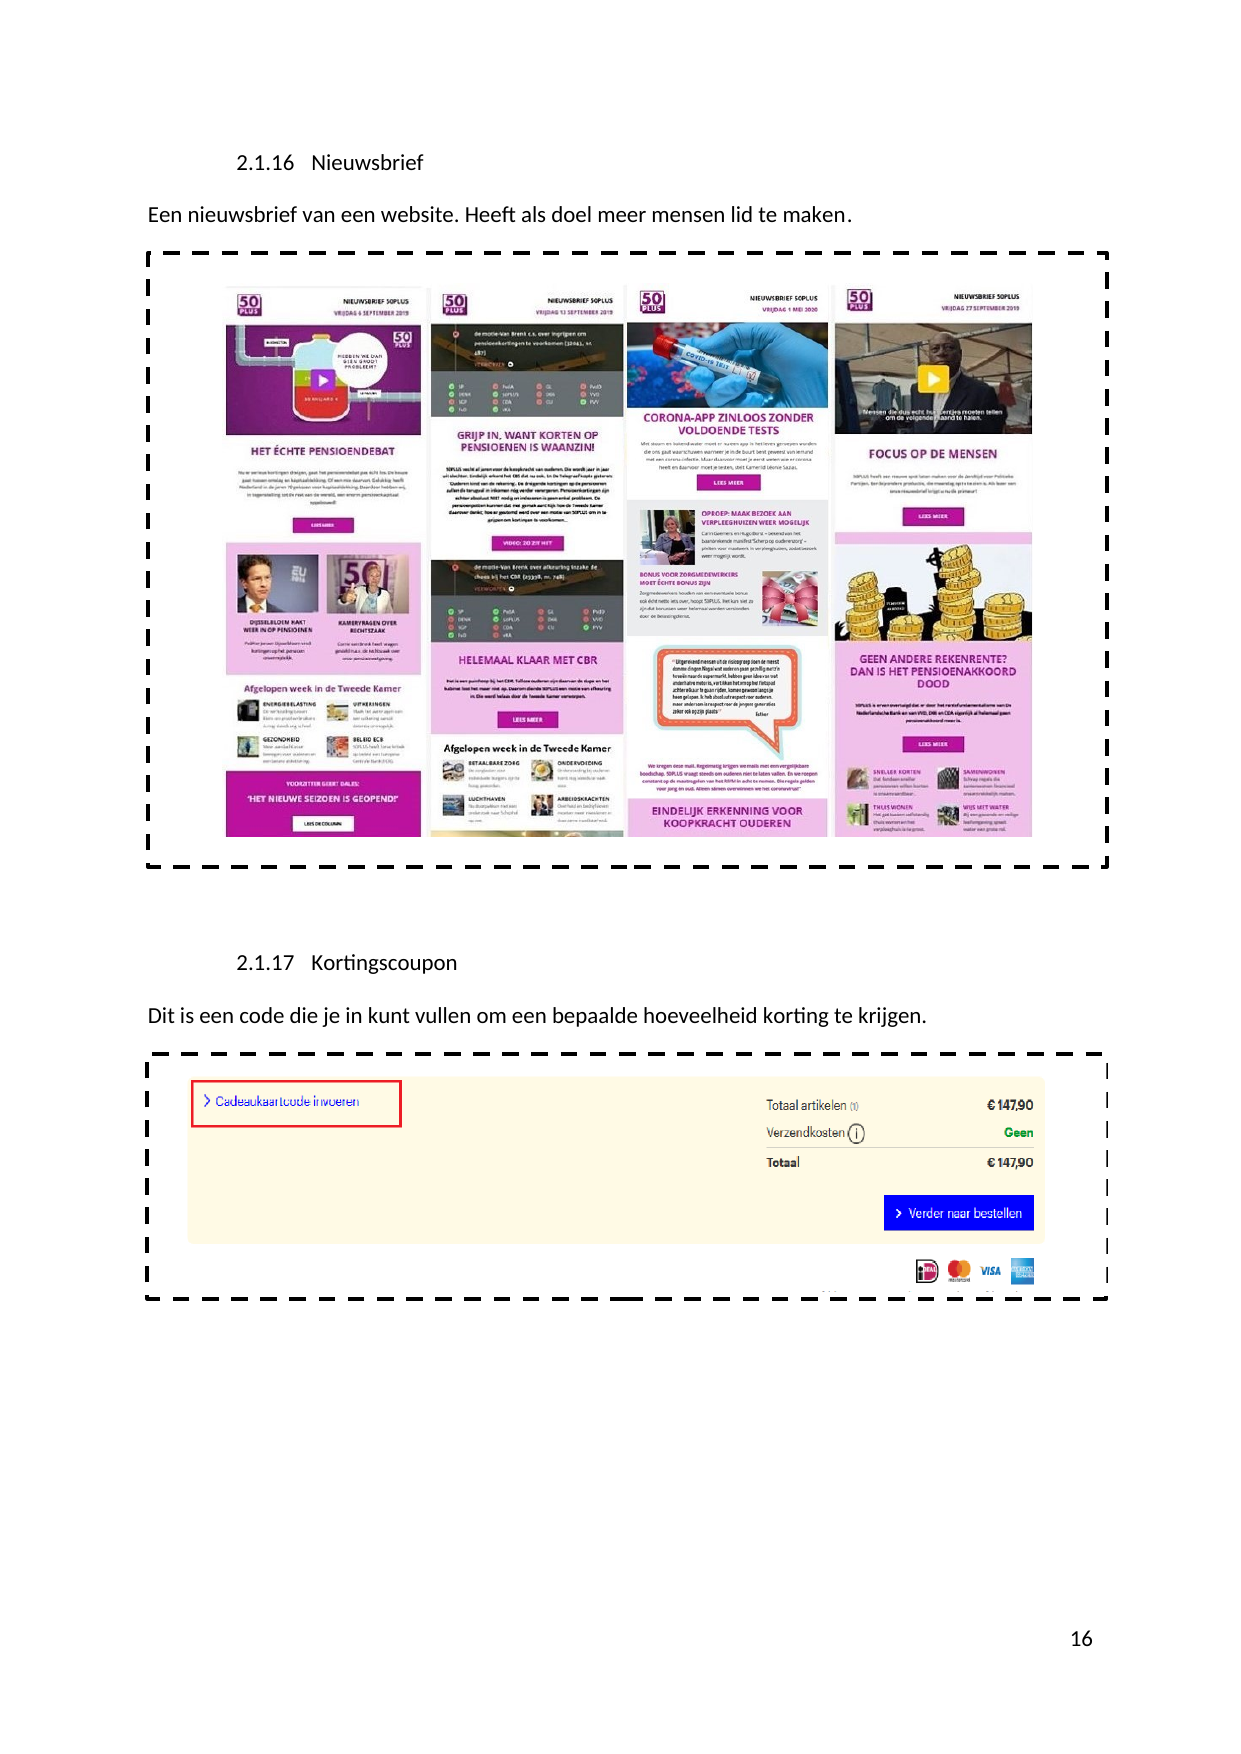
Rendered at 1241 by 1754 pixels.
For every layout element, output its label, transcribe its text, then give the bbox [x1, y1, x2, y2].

text Dit is een code die je in kunt vullen om een bepaalde hoeveelheid korting te krijgen. [148, 1002, 1093, 1029]
picture [222, 283, 1033, 837]
text Een nieuwsbrief van een website. Heeft als doel meer mensen lid te maken. [148, 201, 1093, 229]
subtitle Nieuwsbrief [236, 148, 1093, 176]
picture [162, 1061, 1107, 1292]
subtitle Kortingscoupon [236, 948, 1093, 977]
